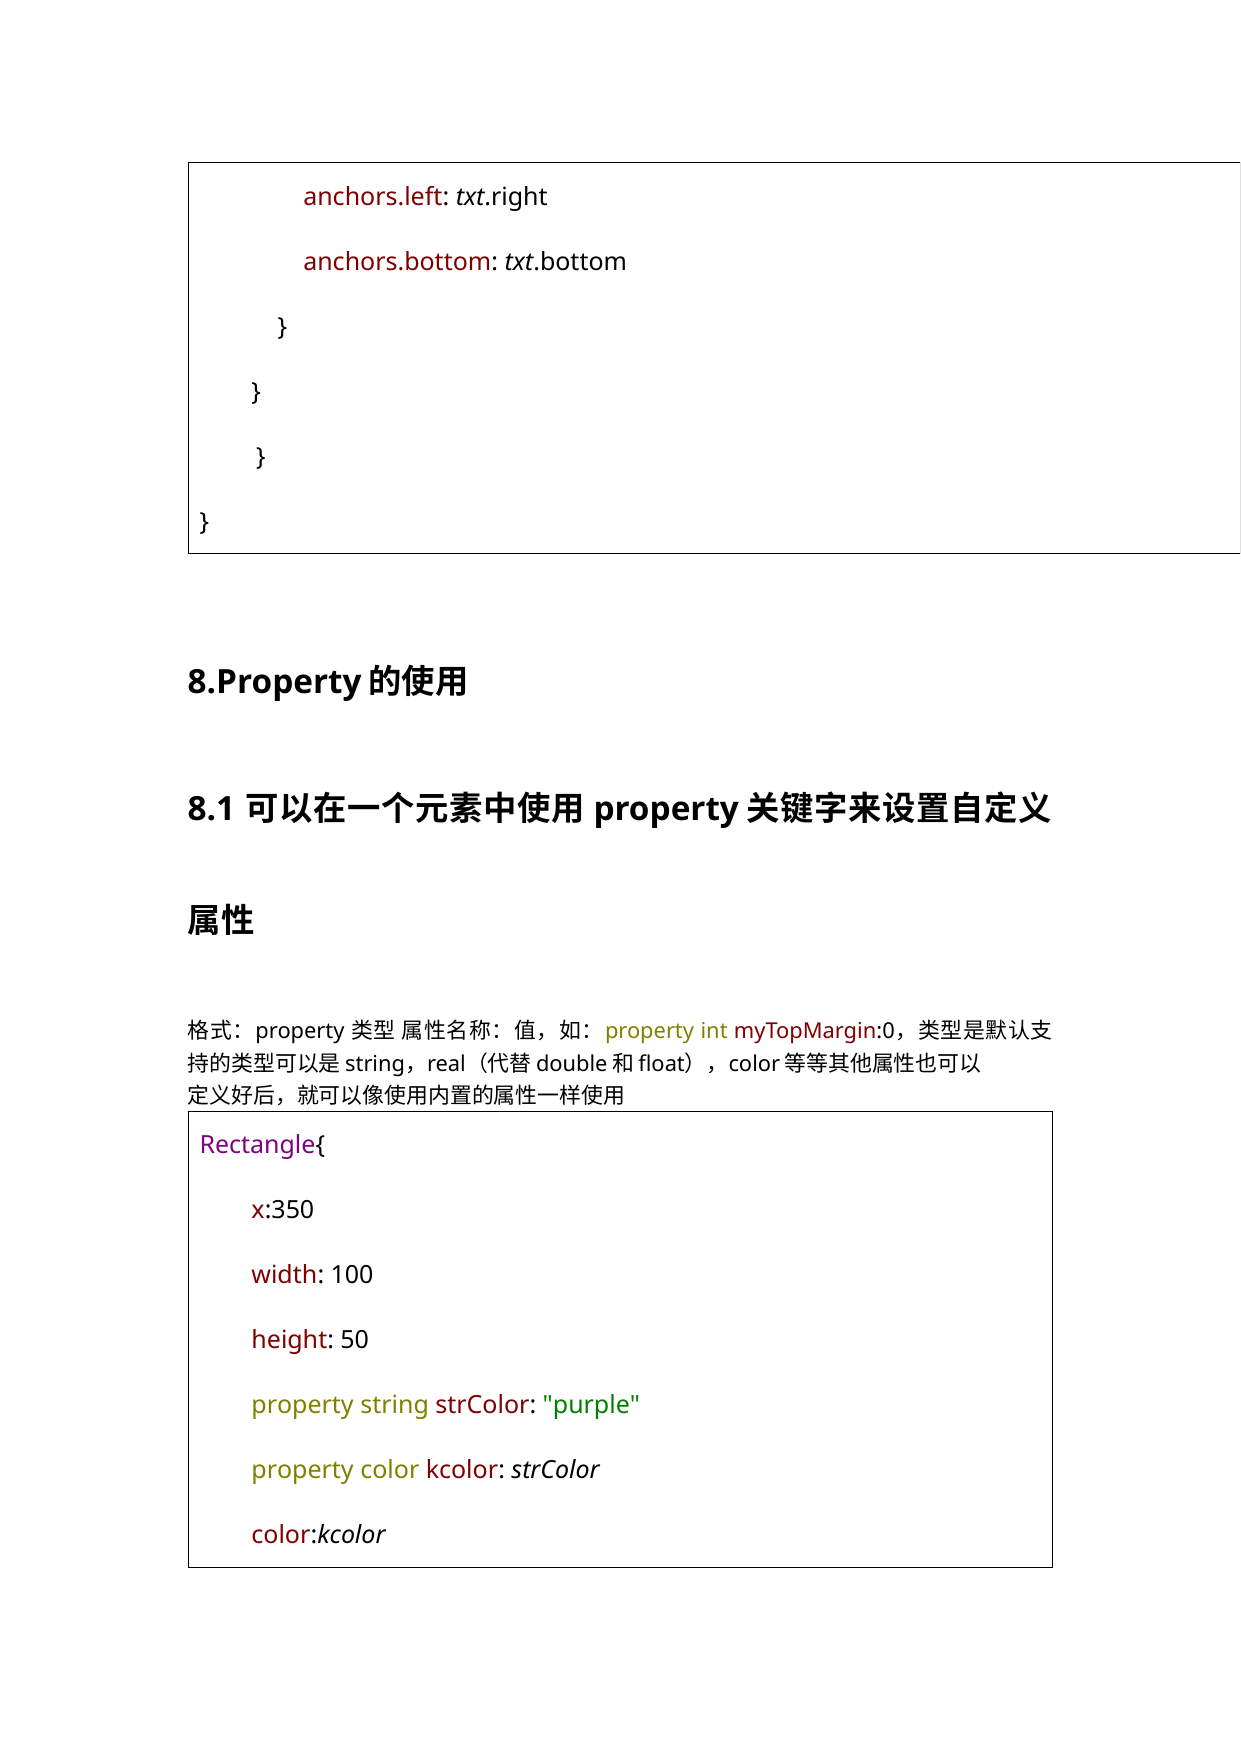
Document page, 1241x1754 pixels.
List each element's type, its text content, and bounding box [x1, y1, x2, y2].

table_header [189, 1112, 1052, 1567]
subtitle 8.Property的使用 [187, 646, 1053, 711]
subtitle 8.1 可以在一个元素中使用property关键字来设置自定义属性 [187, 773, 1053, 951]
text 格式：property 类型 属性名称：值，如：property int myTopMargin:0，类型是默认支持的类型可以是string，real（代替double和float），color等等其他属性也可以 [187, 1013, 1053, 1078]
text 定义好后，就可以像使用内置的属性一样使用 [187, 1078, 1053, 1111]
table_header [189, 163, 1240, 553]
